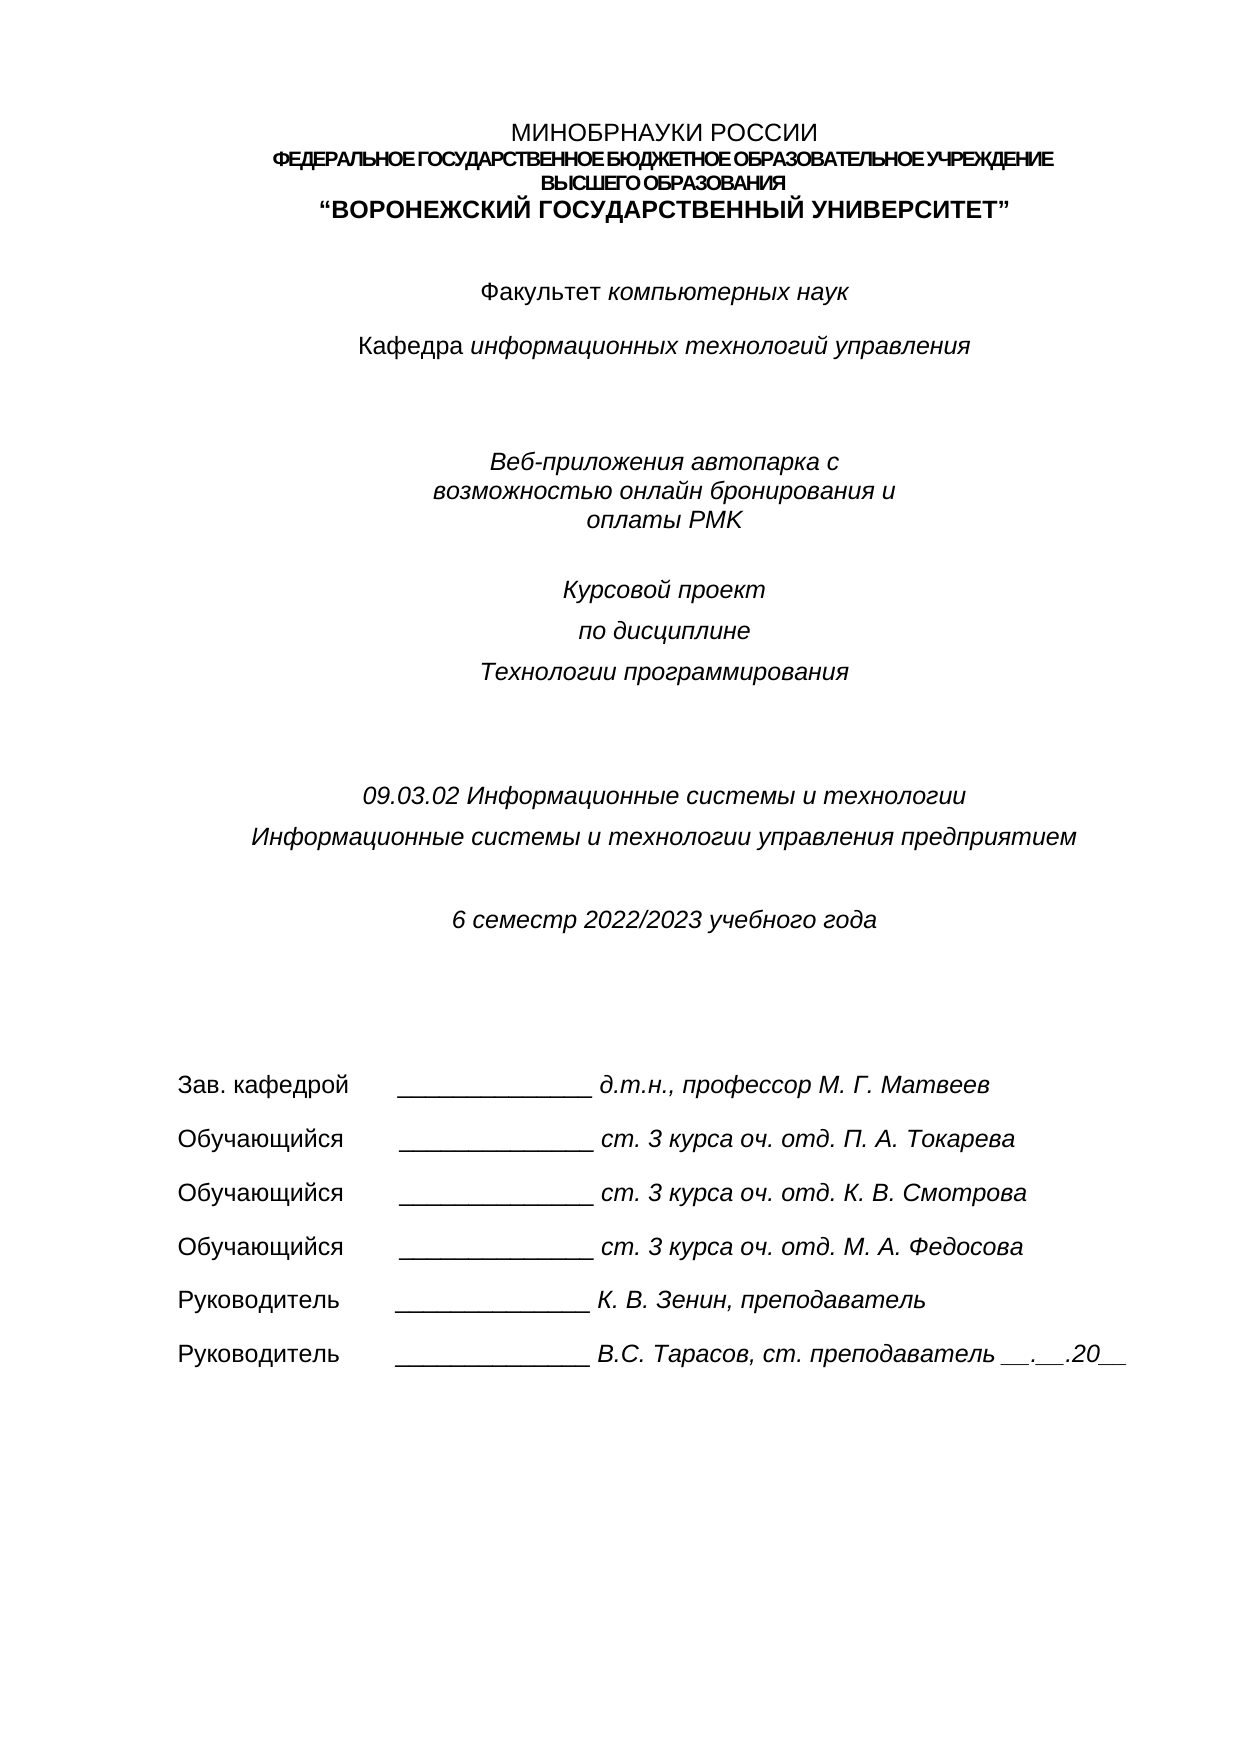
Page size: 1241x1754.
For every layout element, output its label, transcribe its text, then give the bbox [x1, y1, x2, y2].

text по дисциплине [177, 616, 1152, 645]
text Руководитель ______________ К. В. Зенин, преподаватель [177, 1285, 1152, 1314]
text Факультет компьютерных наук [177, 277, 1152, 306]
text ФЕДЕРАЛЬНОЕ ГОСУДАРСТВЕННОЕ БЮДЖЕТНОЕ ОБРАЗОВАТЕЛЬНОЕ УЧРЕЖДЕНИЕ [177, 147, 1152, 171]
text оплаты PMK [177, 505, 1152, 533]
text Зав. кафедрой ______________ д.т.н., профессор М. Г. Матвеев [177, 1070, 1152, 1099]
text Кафедра информационных технологий управления [177, 331, 1152, 360]
text Обучающийся ______________ ст. 3 курса оч. отд. К. В. Смотрова [177, 1178, 1152, 1207]
text 09.03.02 Информационные системы и технологии [177, 781, 1152, 810]
text Обучающийся ______________ ст. 3 курса оч. отд. М. А. Федосова [177, 1232, 1152, 1260]
text Руководитель ______________ В.С. Тарасов, ст. преподаватель __.__.20__ [177, 1339, 1152, 1368]
text “ВОРОНЕЖСКИЙ ГОСУДАРСТВЕННЫЙ УНИВЕРСИТЕТ” [177, 195, 1152, 223]
text Технологии программирования [177, 657, 1152, 686]
text возможностью онлайн бронирования и [177, 476, 1152, 505]
text Обучающийся ______________ ст. 3 курса оч. отд. П. А. Токарева [177, 1124, 1152, 1153]
text МИНОБРНАУКИ РОССИИ [177, 118, 1152, 147]
text ВЫСШЕГО ОБРАЗОВАНИЯ [177, 171, 1152, 195]
text Информационные системы и технологии управления предприятием [177, 822, 1152, 851]
text Курсовой проект [177, 575, 1152, 603]
text Веб-приложения автопарка с [177, 447, 1152, 476]
text 6 семестр 2022/2023 учебного года [177, 905, 1152, 933]
